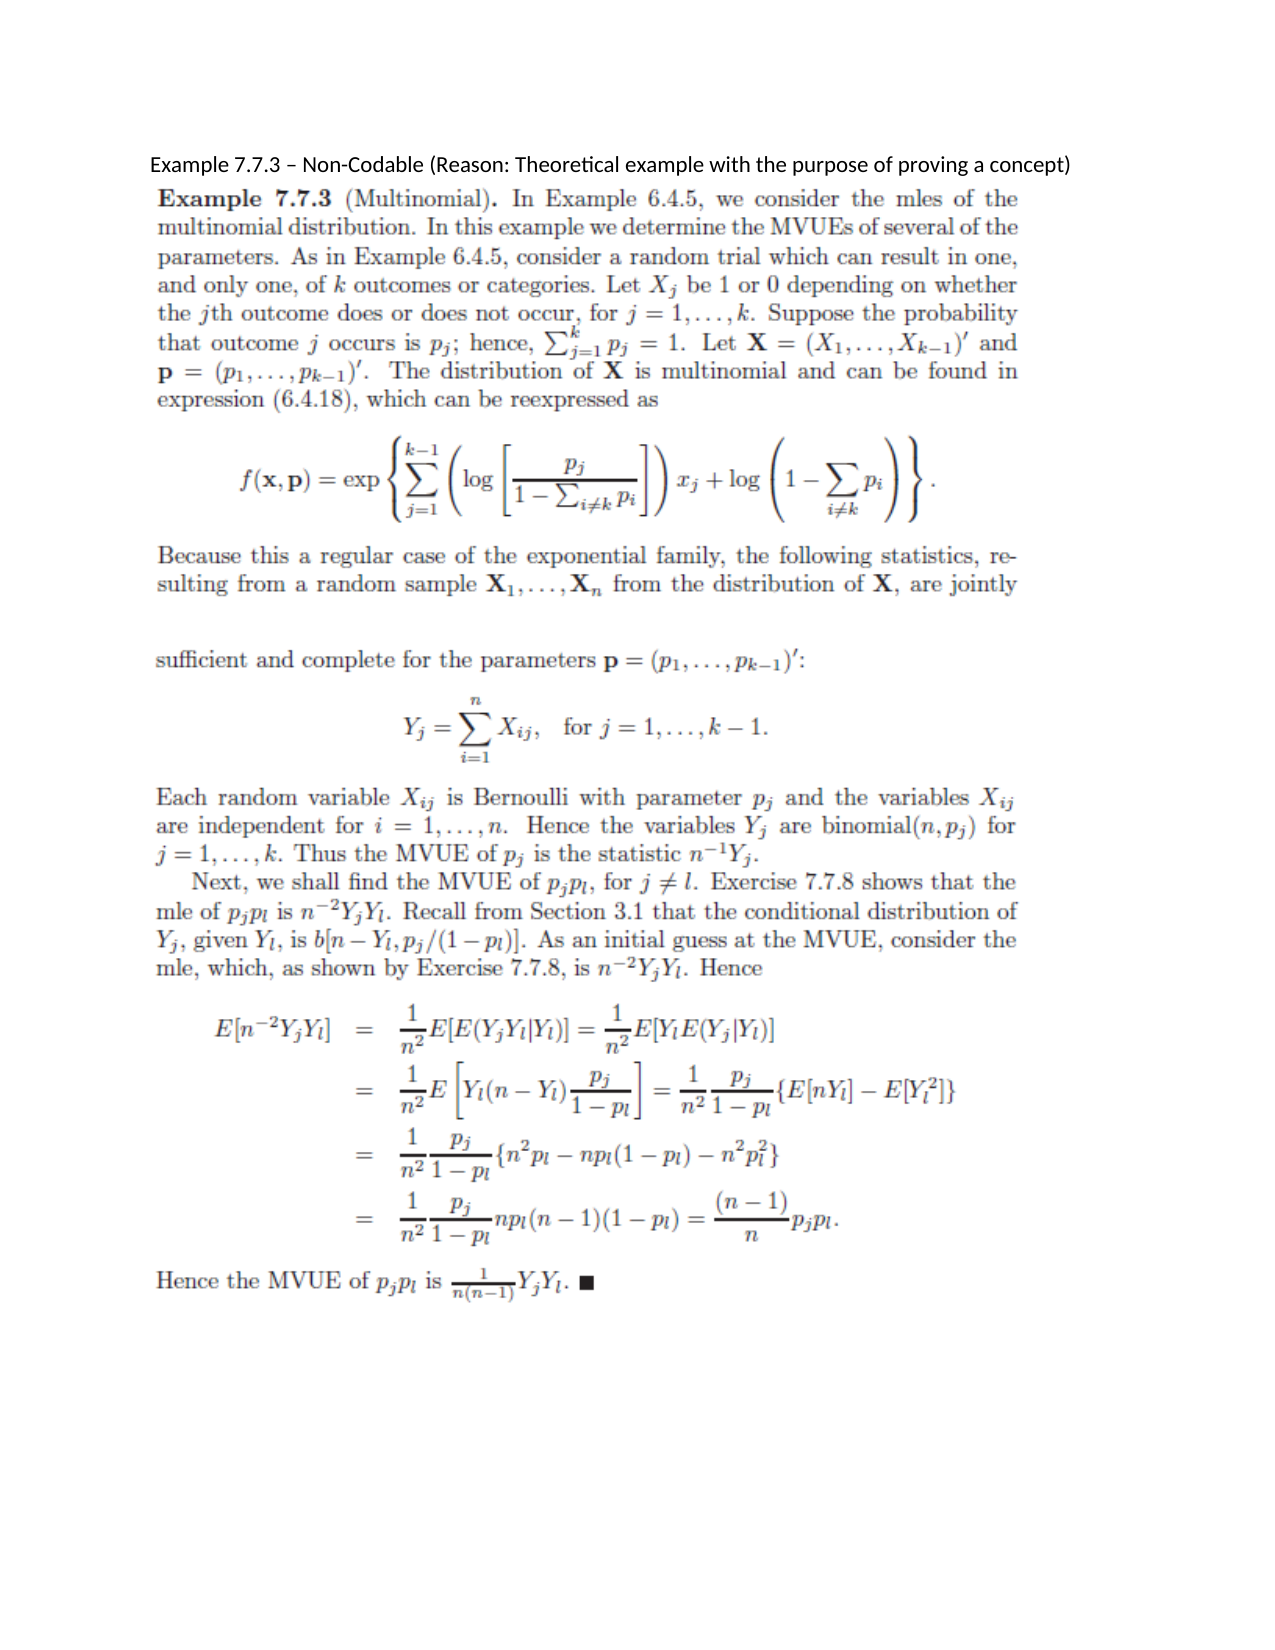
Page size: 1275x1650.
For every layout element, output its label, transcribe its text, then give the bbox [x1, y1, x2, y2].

picture [150, 641, 1035, 1309]
picture [150, 180, 1041, 634]
